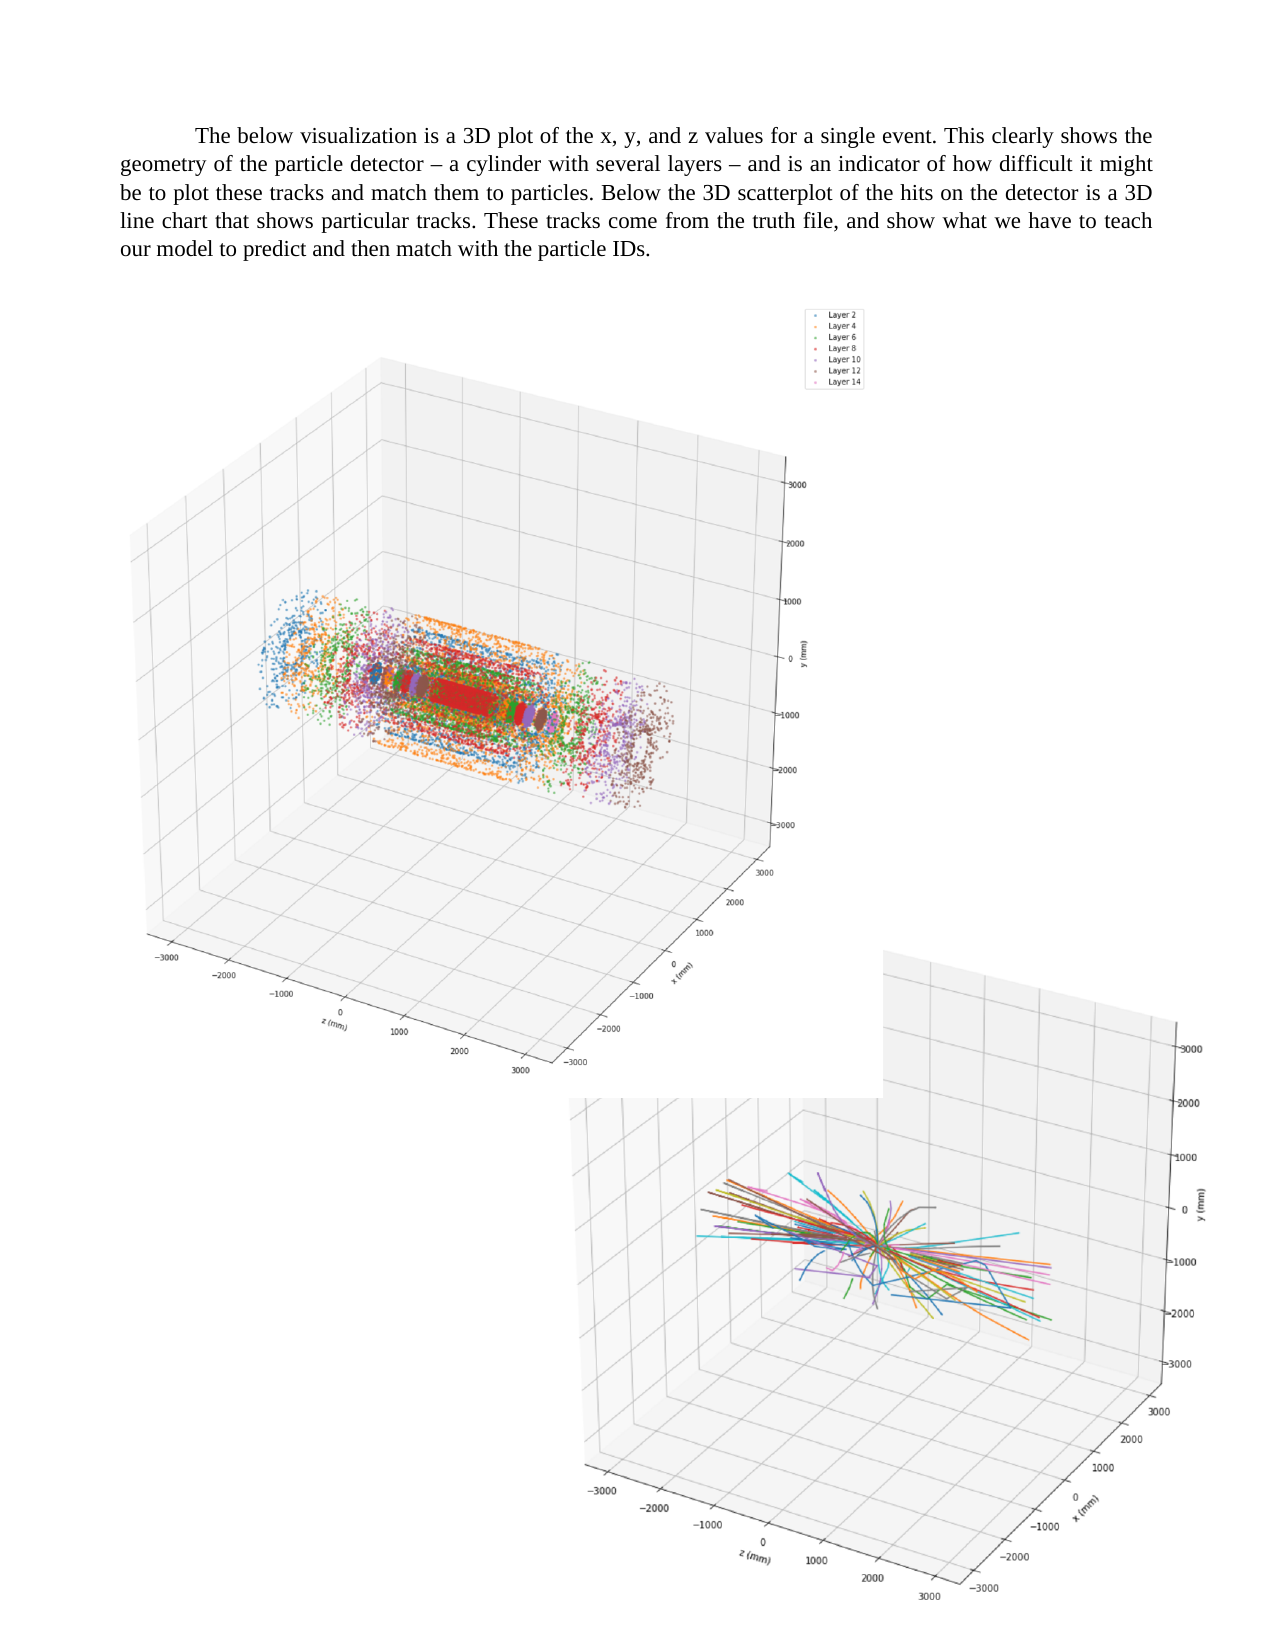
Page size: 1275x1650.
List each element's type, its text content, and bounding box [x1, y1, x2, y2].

picture [53, 298, 1273, 1646]
text The below visualization is a 3D plot of the x, y, and z values for a single event. This clearly shows the geometry of the particle detector – a cylinder with several layers – and is an indicator of how difficult it might be to plot these tracks and match them to particles. Below the 3D scatterplot of the hits on the detector is a 3D line chart that shows particular tracks. These tracks come from the truth file, and show what we have to teach our model to predict and then match with the particle IDs. [120, 122, 1155, 262]
